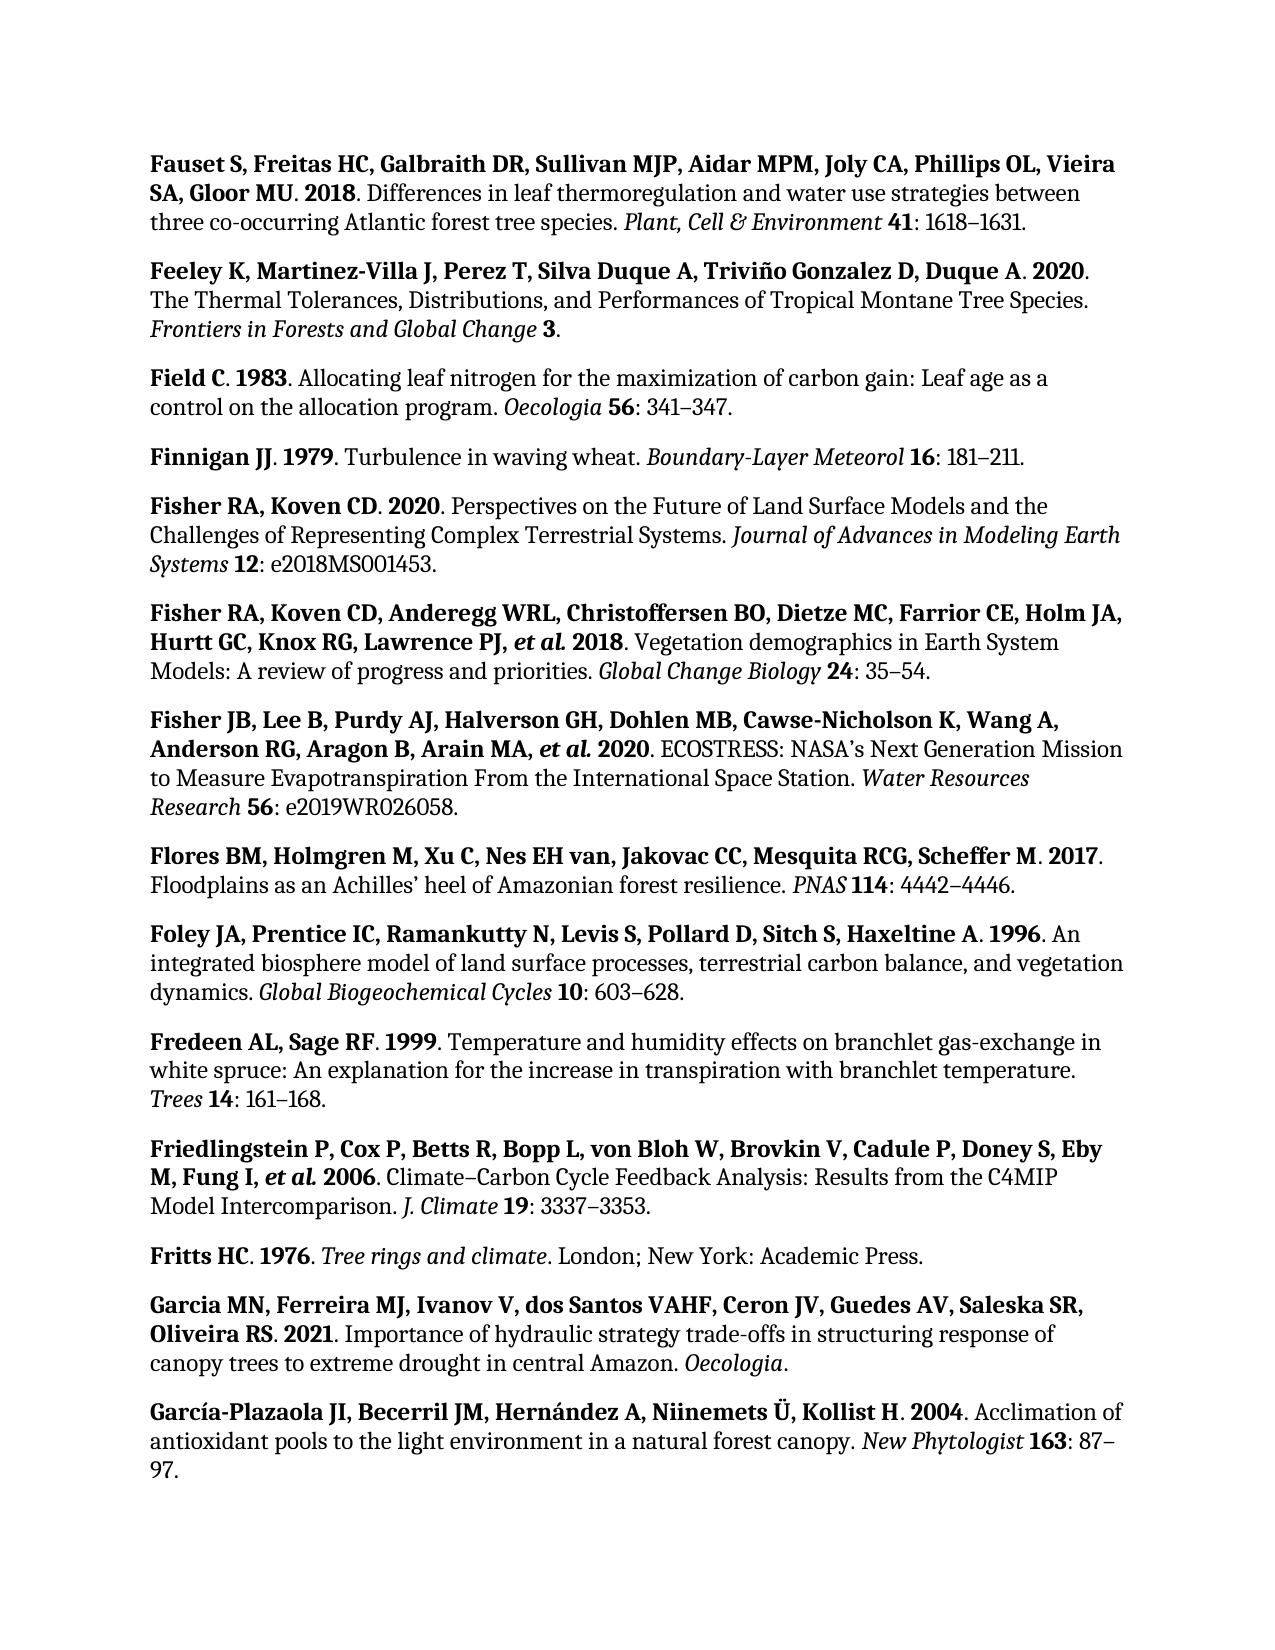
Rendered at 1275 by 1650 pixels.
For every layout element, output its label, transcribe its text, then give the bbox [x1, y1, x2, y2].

text Fisher RA, Koven CD. 2020. Perspectives on the Future of Land Surface Models and the Challenges of Representing Complex Terrestrial Systems. Journal of Advances in Modeling Earth Systems 12: e2018MS001453. [150, 492, 1125, 578]
text Fauset S, Freitas HC, Galbraith DR, Sullivan MJP, Aidar MPM, Joly CA, Phillips OL, Vieira SA, Gloor MU. 2018. Differences in leaf thermoregulation and water use strategies between three co-occurring Atlantic forest tree species. Plant, Cell & Environment 41: 1618–1631. [150, 150, 1125, 236]
text Fisher JB, Lee B, Purdy AJ, Halverson GH, Dohlen MB, Cawse-Nicholson K, Wang A, Anderson RG, Aragon B, Arain MA, et al. 2020. ECOSTRESS: NASA’s Next Generation Mission to Measure Evapotranspiration From the International Space Station. Water Resources Research 56: e2019WR026058. [150, 706, 1125, 821]
text Field C. 1983. Allocating leaf nitrogen for the maximization of carbon gain: Leaf age as a control on the allocation program. Oecologia 56: 341–347. [150, 364, 1125, 422]
text Foley JA, Prentice IC, Ramankutty N, Levis S, Pollard D, Sitch S, Haxeltine A. 1996. An integrated biosphere model of land surface processes, terrestrial carbon balance, and vegetation dynamics. Global Biogeochemical Cycles 10: 603–628. [150, 920, 1125, 1007]
text Garcia MN, Ferreira MJ, Ivanov V, dos Santos VAHF, Ceron JV, Guedes AV, Saleska SR, Oliveira RS. 2021. Importance of hydraulic strategy trade-offs in structuring response of canopy trees to extreme drought in central Amazon. Oecologia. [150, 1291, 1125, 1377]
text Fredeen AL, Sage RF. 1999. Temperature and humidity effects on branchlet gas-exchange in white spruce: An explanation for the increase in transpiration with branchlet temperature. Trees 14: 161–168. [150, 1027, 1125, 1114]
text Friedlingstein P, Cox P, Betts R, Bopp L, von Bloh W, Brovkin V, Cadule P, Doney S, Eby M, Fung I, et al. 2006. Climate–Carbon Cycle Feedback Analysis: Results from the C4MIP Model Intercomparison. J. Climate 19: 3337–3353. [150, 1134, 1125, 1221]
text Flores BM, Holmgren M, Xu C, Nes EH van, Jakovac CC, Mesquita RCG, Scheffer M. 2017. Floodplains as an Achilles’ heel of Amazonian forest resilience. PNAS 114: 4442–4446. [150, 842, 1125, 899]
text Finnigan JJ. 1979. Turbulence in waving wheat. Boundary-Layer Meteorol 16: 181–211. [150, 442, 1125, 471]
text Fisher RA, Koven CD, Anderegg WRL, Christoffersen BO, Dietze MC, Farrior CE, Holm JA, Hurtt GC, Knox RG, Lawrence PJ, et al. 2018. Vegetation demographics in Earth System Models: A review of progress and priorities. Global Change Biology 24: 35–54. [150, 599, 1125, 685]
text Feeley K, Martinez-Villa J, Perez T, Silva Duque A, Triviño Gonzalez D, Duque A. 2020. The Thermal Tolerances, Distributions, and Performances of Tropical Montane Tree Species. Frontiers in Forests and Global Change 3. [150, 257, 1125, 343]
text Fritts HC. 1976. Tree rings and climate. London; New York: Academic Press. [150, 1242, 1125, 1270]
text García-Plazaola JI, Becerril JM, Hernández A, Niinemets Ü, Kollist H. 2004. Acclimation of antioxidant pools to the light environment in a natural forest canopy. New Phytologist 163: 87–97. [150, 1398, 1125, 1484]
